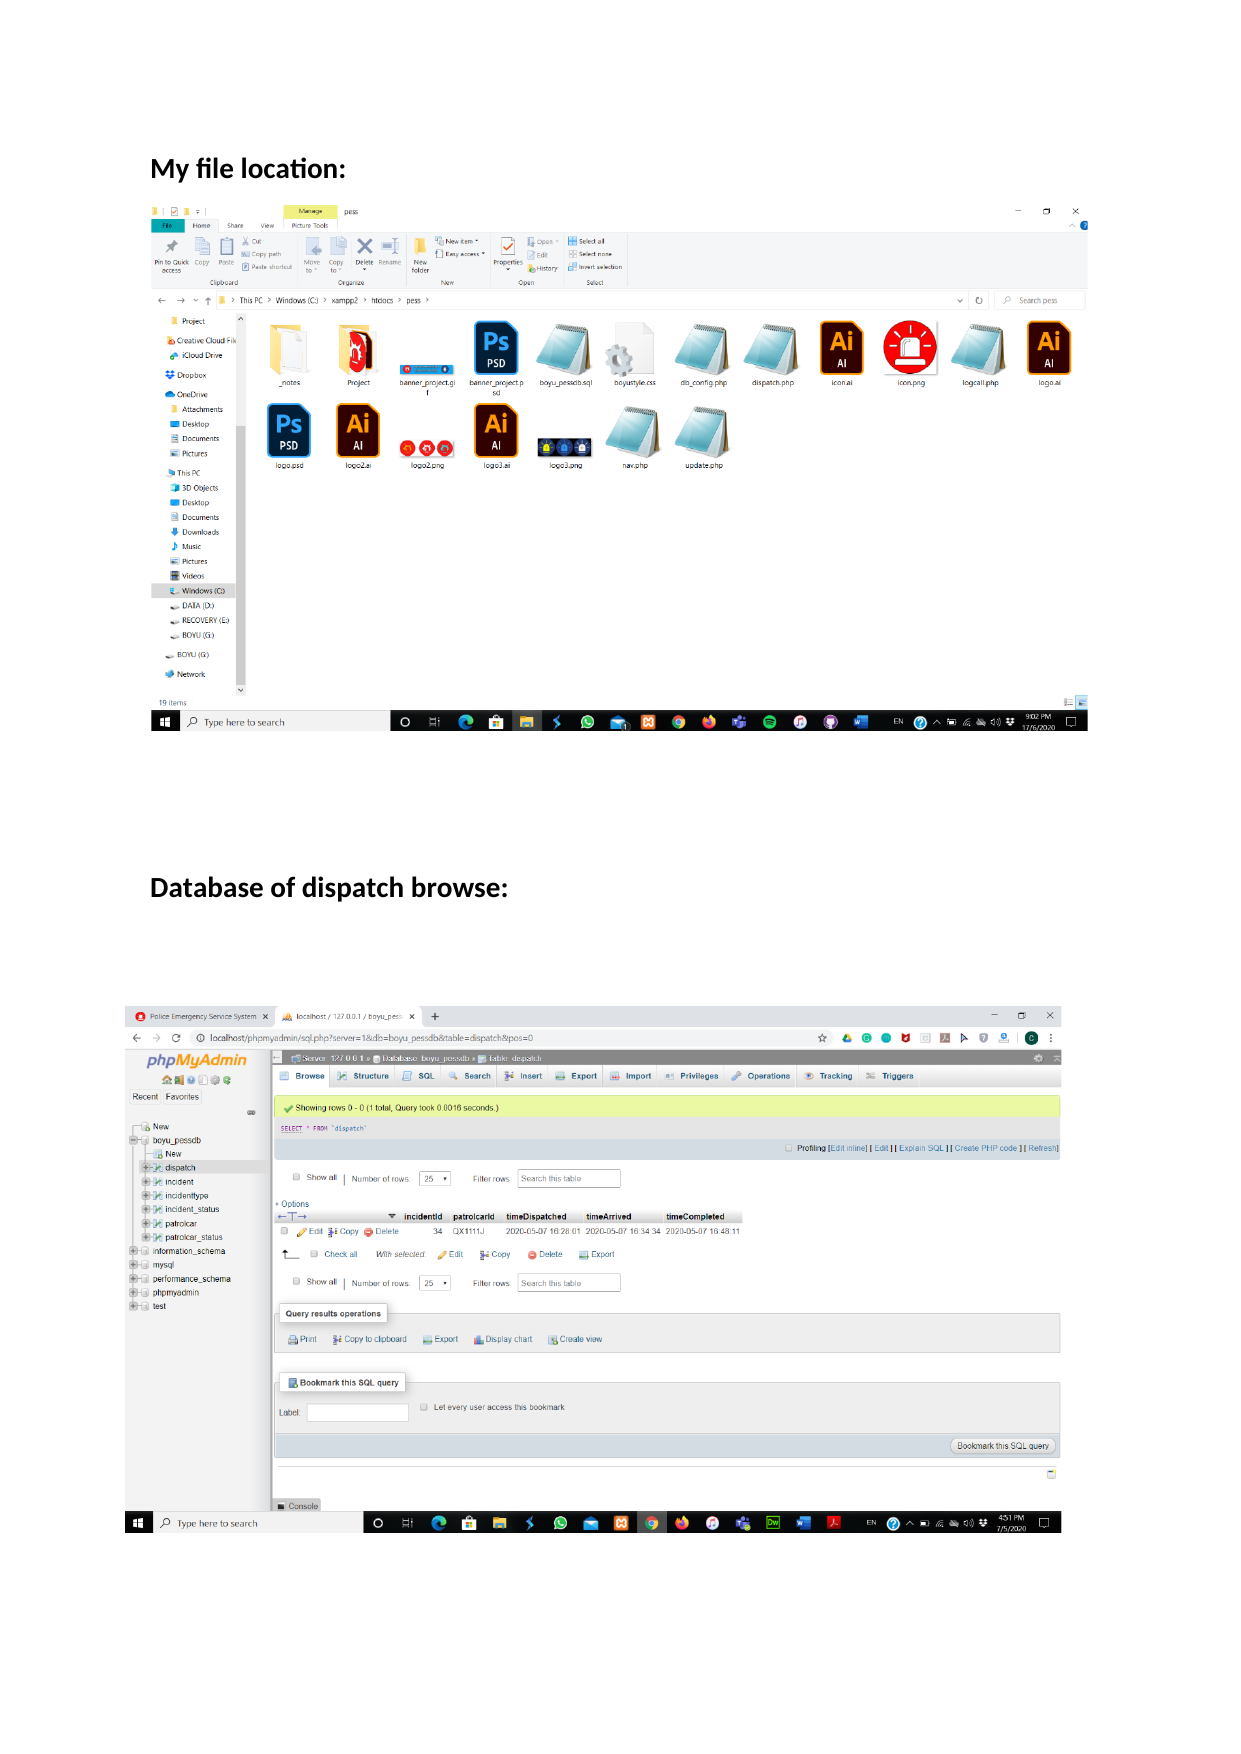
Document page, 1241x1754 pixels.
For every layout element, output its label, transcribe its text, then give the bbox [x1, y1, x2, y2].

text Database of dispatch browse: [150, 869, 1090, 905]
picture [150, 205, 1087, 730]
picture [123, 1006, 1061, 1531]
text My file location: [150, 150, 1090, 186]
